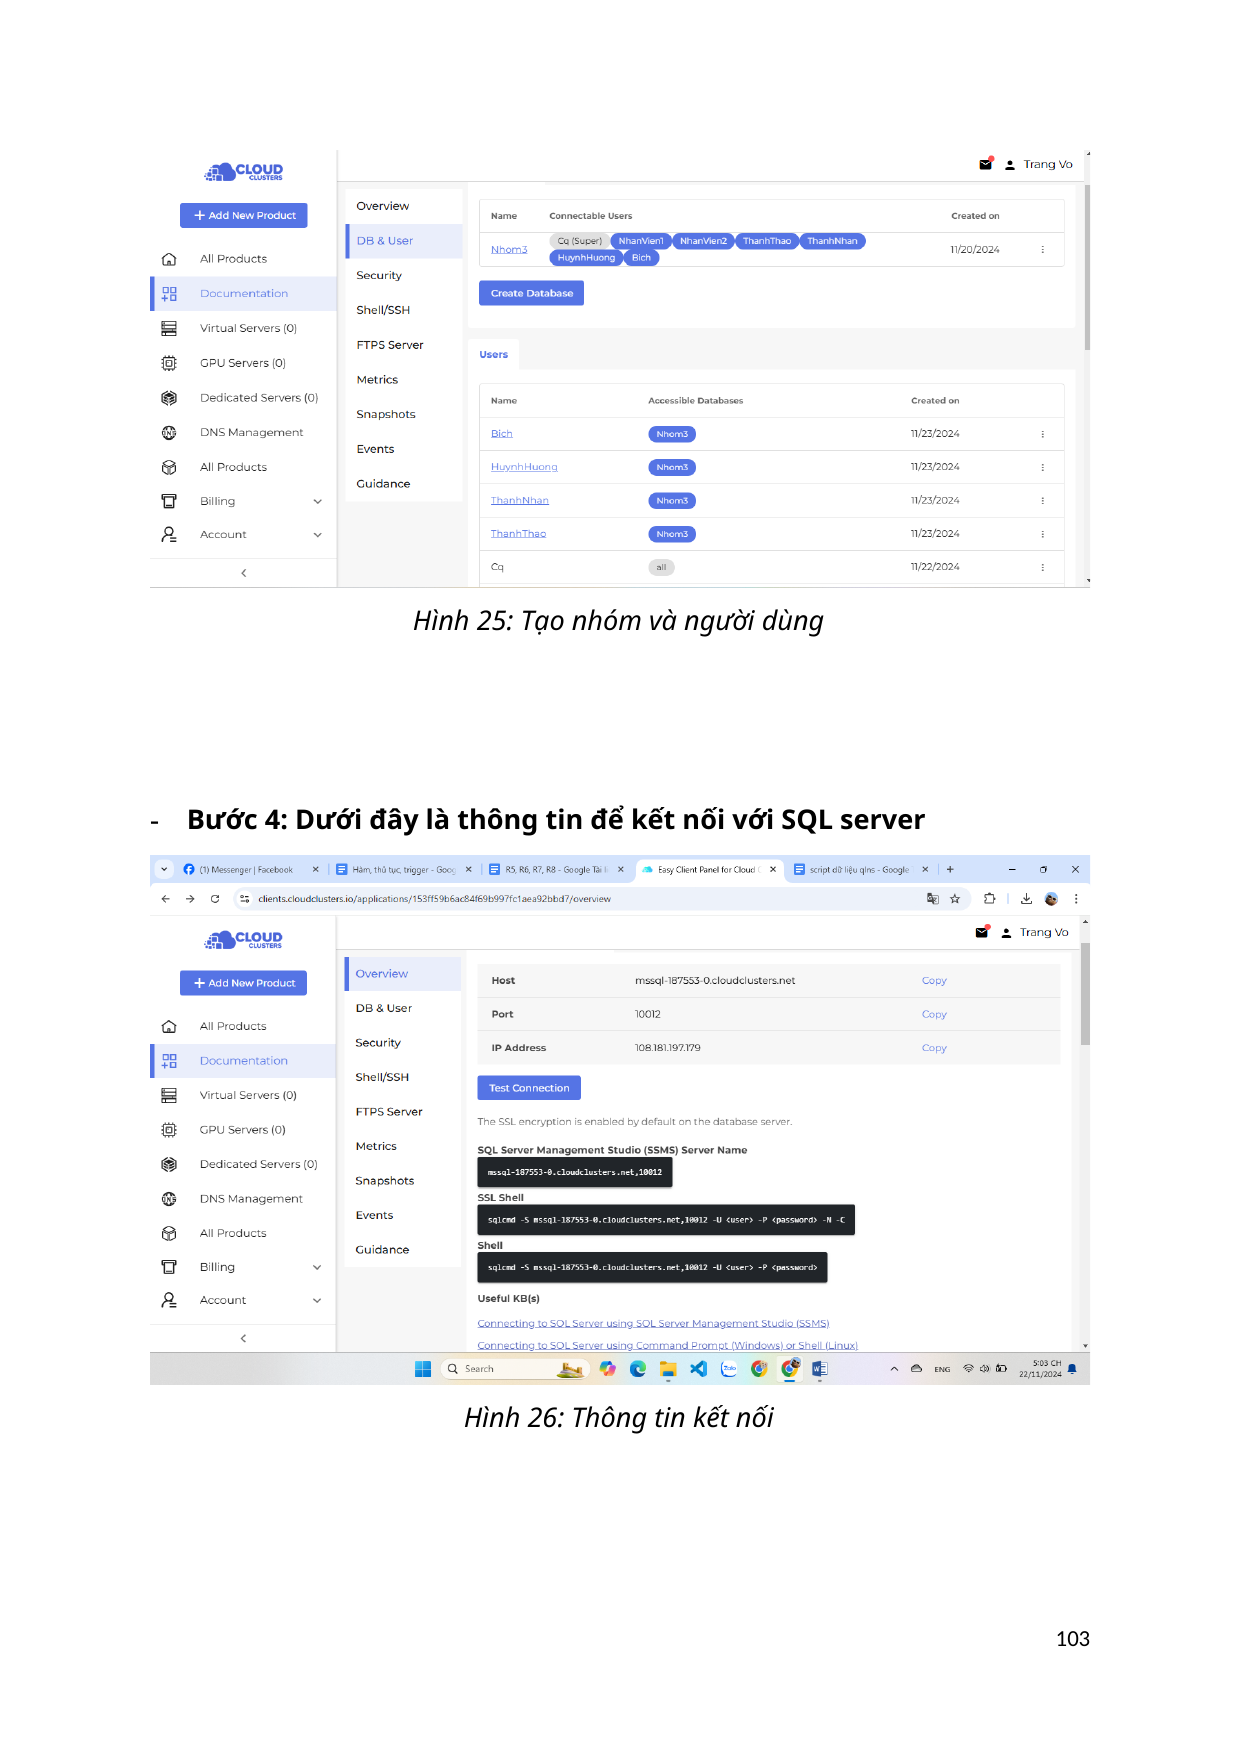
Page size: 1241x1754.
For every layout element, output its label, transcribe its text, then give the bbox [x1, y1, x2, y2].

picture [150, 150, 1091, 588]
picture [150, 855, 1091, 1385]
list Bước 4: Dưới đây là thông tin để kết nối với SQL server [150, 801, 1090, 837]
text Hình 25: Tạo nhóm và người dùng [150, 601, 1090, 638]
text Hình 26: Thông tin kết nối [150, 1399, 1090, 1436]
